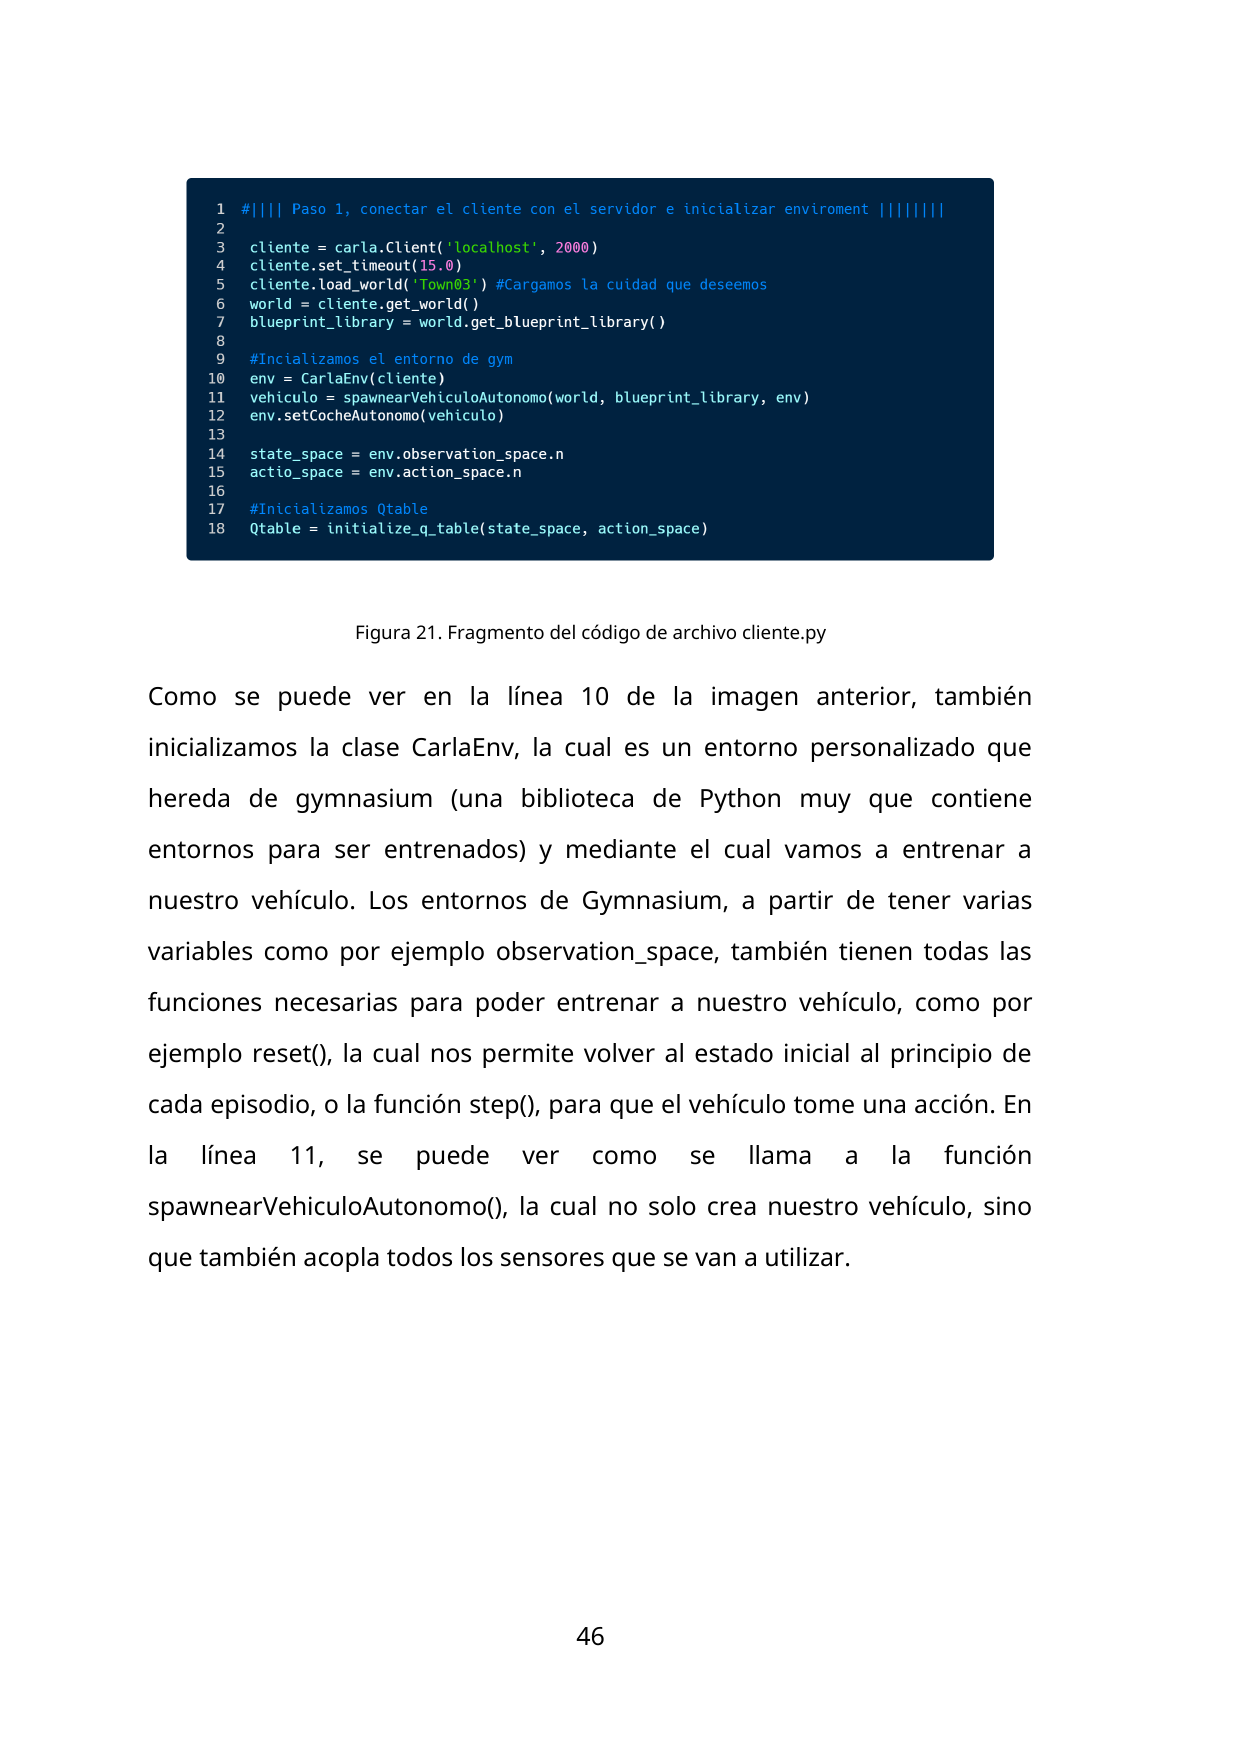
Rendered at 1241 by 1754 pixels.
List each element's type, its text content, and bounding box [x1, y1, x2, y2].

picture [147, 148, 1033, 590]
text Como se puede ver en la línea 10 de la imagen anterior, también inicializamos la clase CarlaEnv, la cual es un entorno personalizado que hereda de gymnasium (una biblioteca de Python muy que contiene entornos para ser entrenados) y mediante el cual vamos a entrenar a nuestro vehículo. Los entornos de Gymnasium, a partir de tener varias variables como por ejemplo observation_space, también tienen todas las funciones necesarias para poder entrenar a nuestro vehículo, como por ejemplo reset(), la cual nos permite volver al estado inicial al principio de cada episodio, o la función step(), para que el vehículo tome una acción. En la línea 11, se puede ver como se llama a la función spawnearVehiculoAutonomo(), la cual no solo crea nuestro vehículo, sino que también acopla todos los sensores que se van a utilizar. [148, 678, 1033, 1274]
text Figura 21. Fragmento del código de archivo cliente.py [148, 619, 1033, 645]
